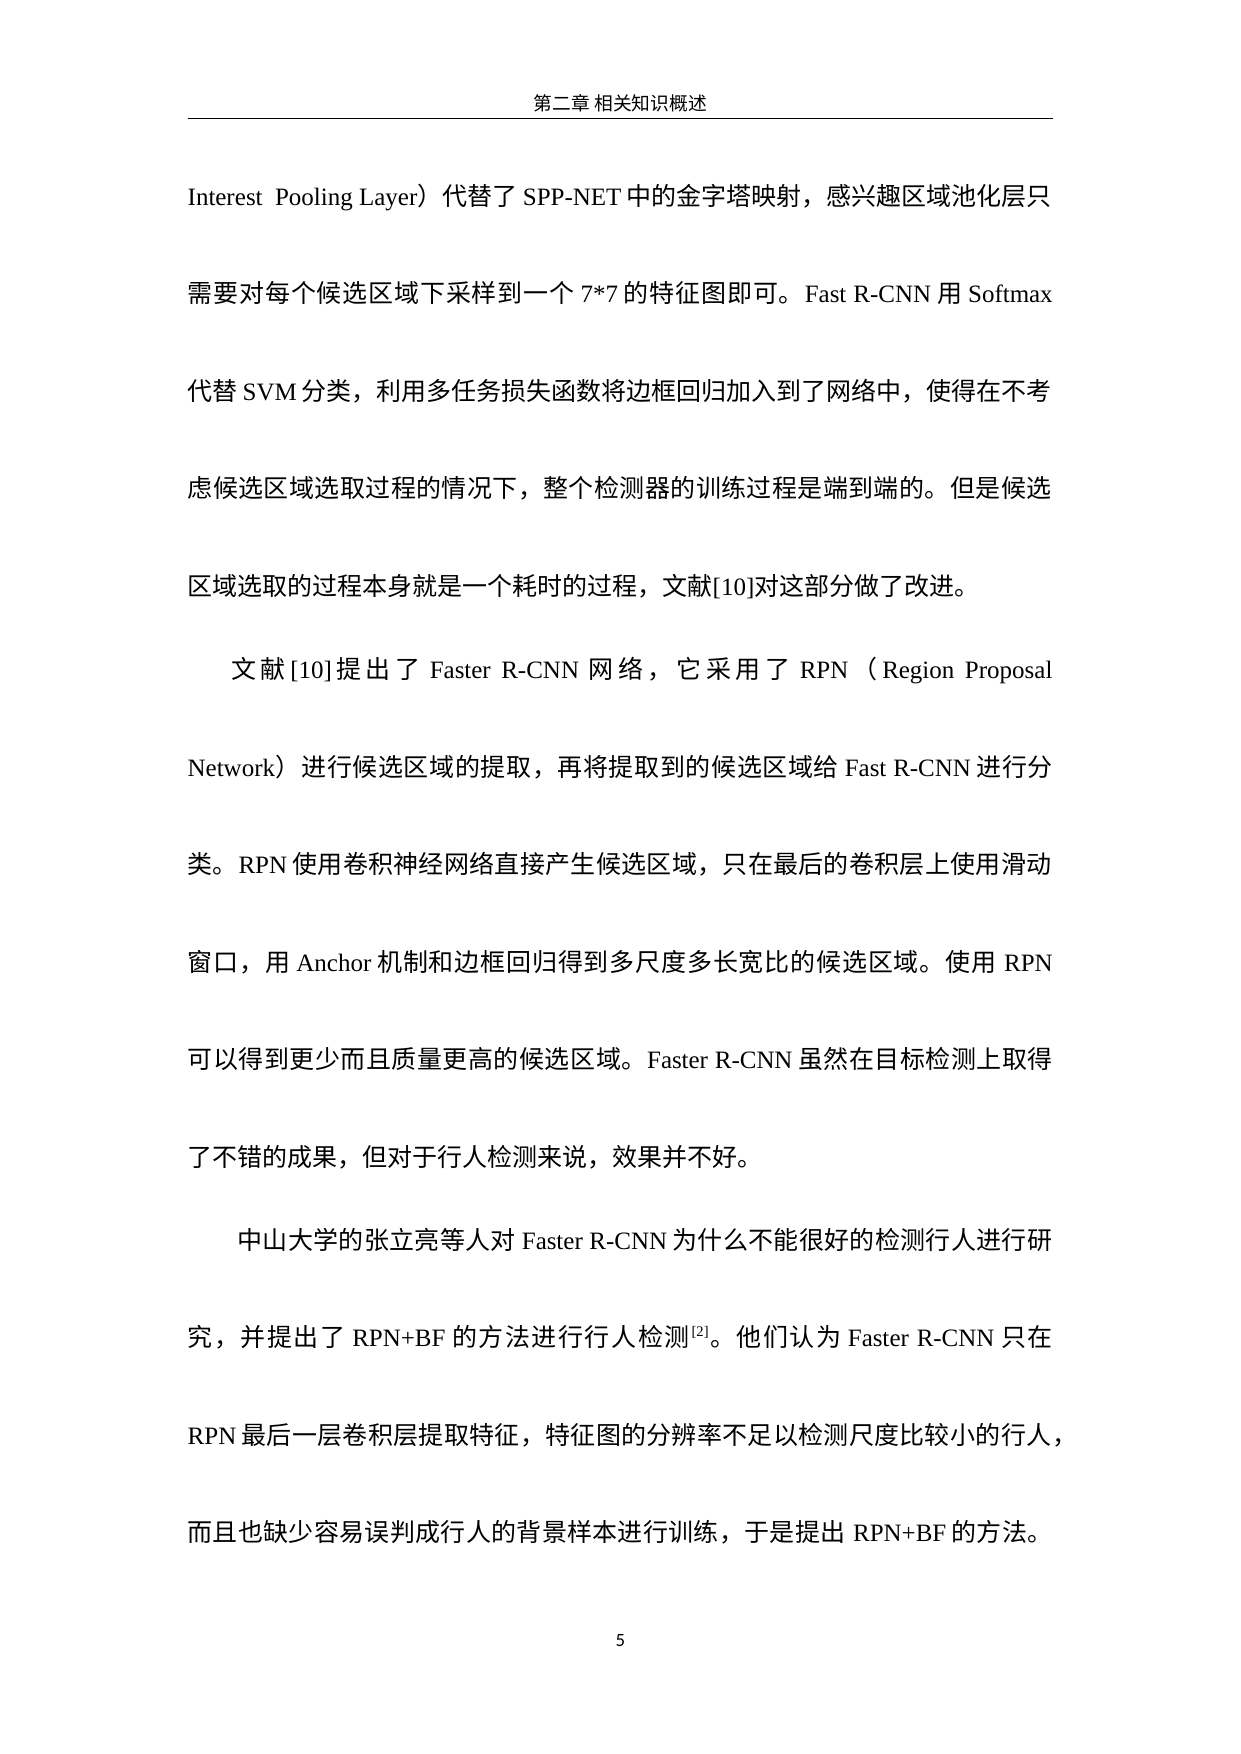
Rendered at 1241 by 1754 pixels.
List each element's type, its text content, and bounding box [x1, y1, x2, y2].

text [187, 162, 1053, 617]
text 文献[10]提出了Faster R-CNN网络，它采用了RPN（Region Proposal Network）进行候选区域的提取，再将提取到的候选区域给Fast R-CNN进行分类。RPN使用卷积神经网络直接产生候选区域，只在最后的卷积层上使用滑动窗口，用Anchor机制和边框回归得到多尺度多长宽比的候选区域。使用RPN可以得到更少而且质量更高的候选区域。Faster R-CNN虽然在目标检测上取得了不错的成果，但对于行人检测来说，效果并不好。 [187, 635, 1053, 1188]
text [187, 1206, 1053, 1563]
